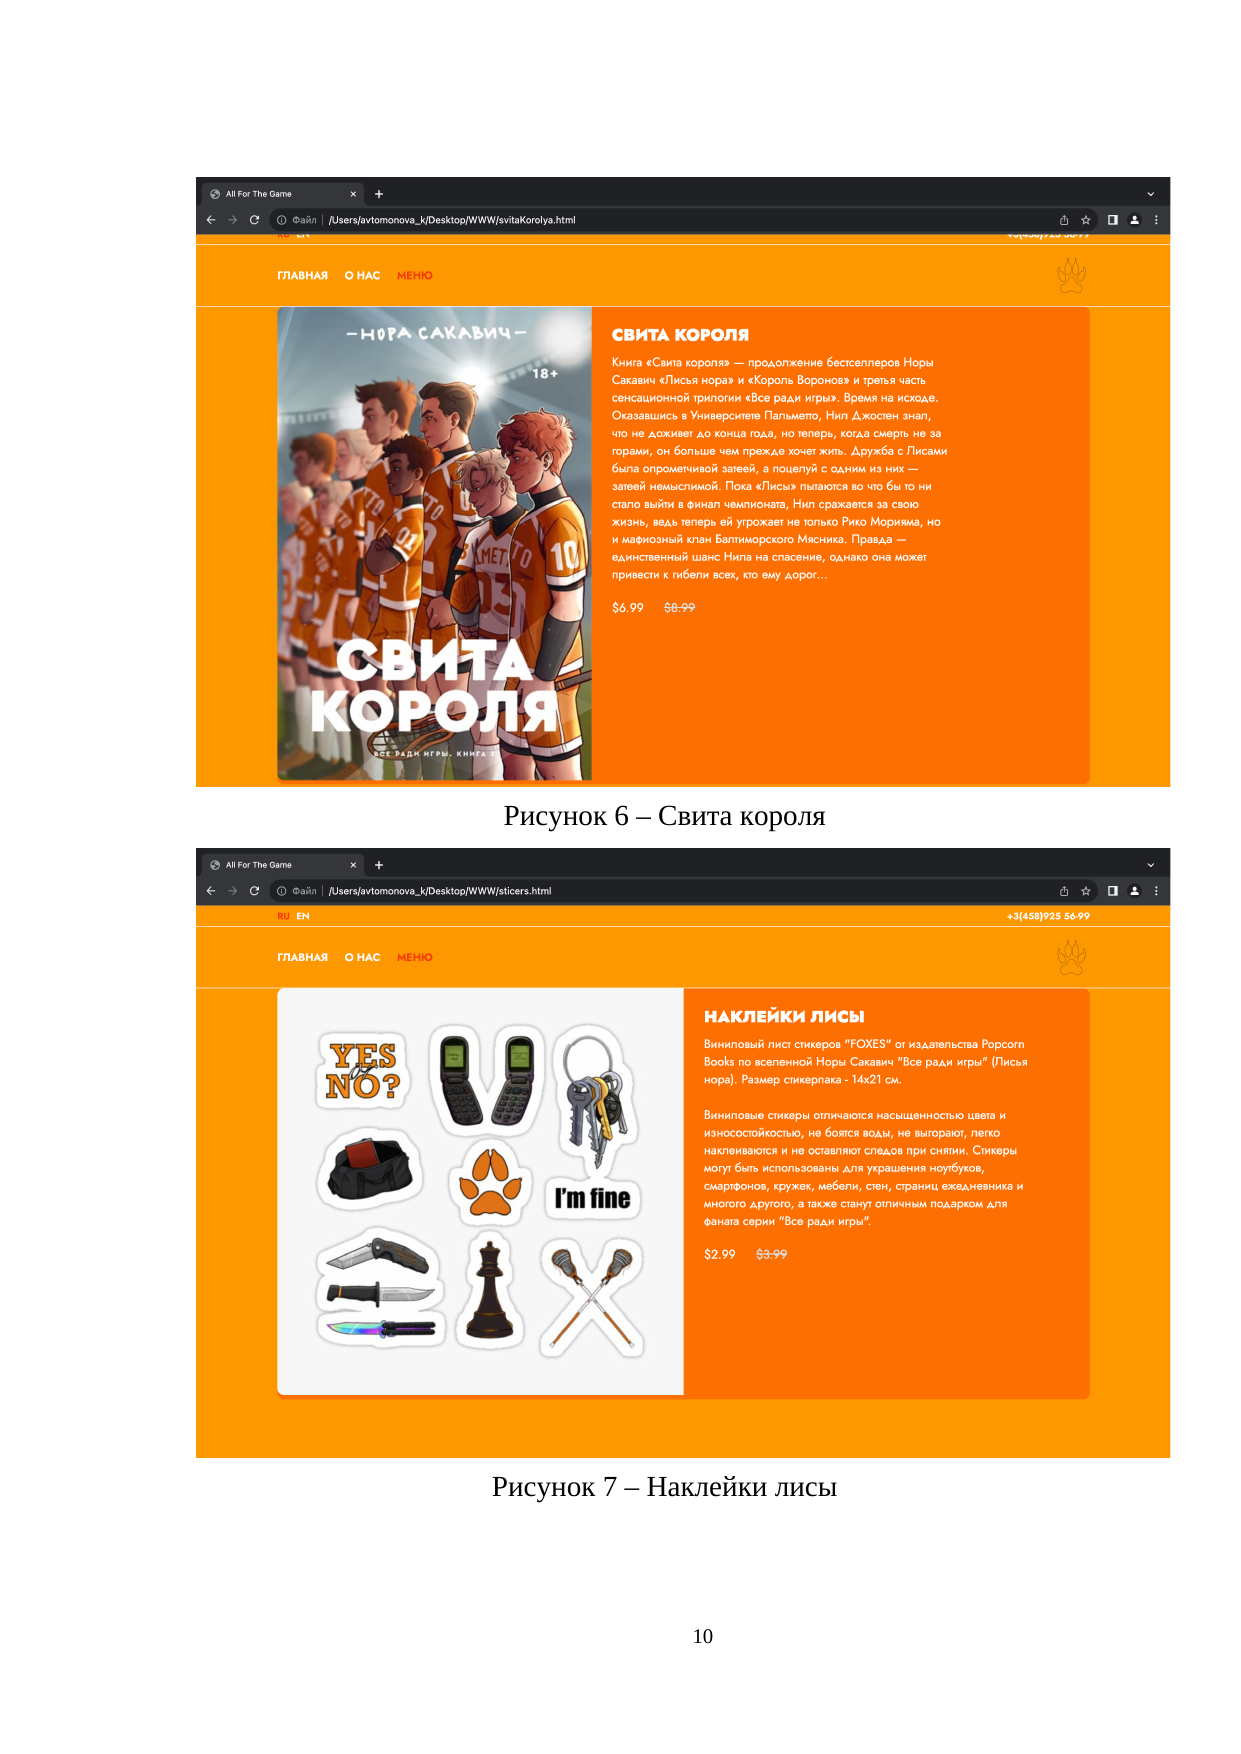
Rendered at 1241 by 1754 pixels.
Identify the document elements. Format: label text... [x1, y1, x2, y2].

picture [196, 177, 1171, 787]
text Рисунок 7 – Наклейки лисы [177, 1469, 1152, 1503]
picture [196, 848, 1171, 1458]
text Рисунок 6 – Свита короля [177, 798, 1152, 832]
